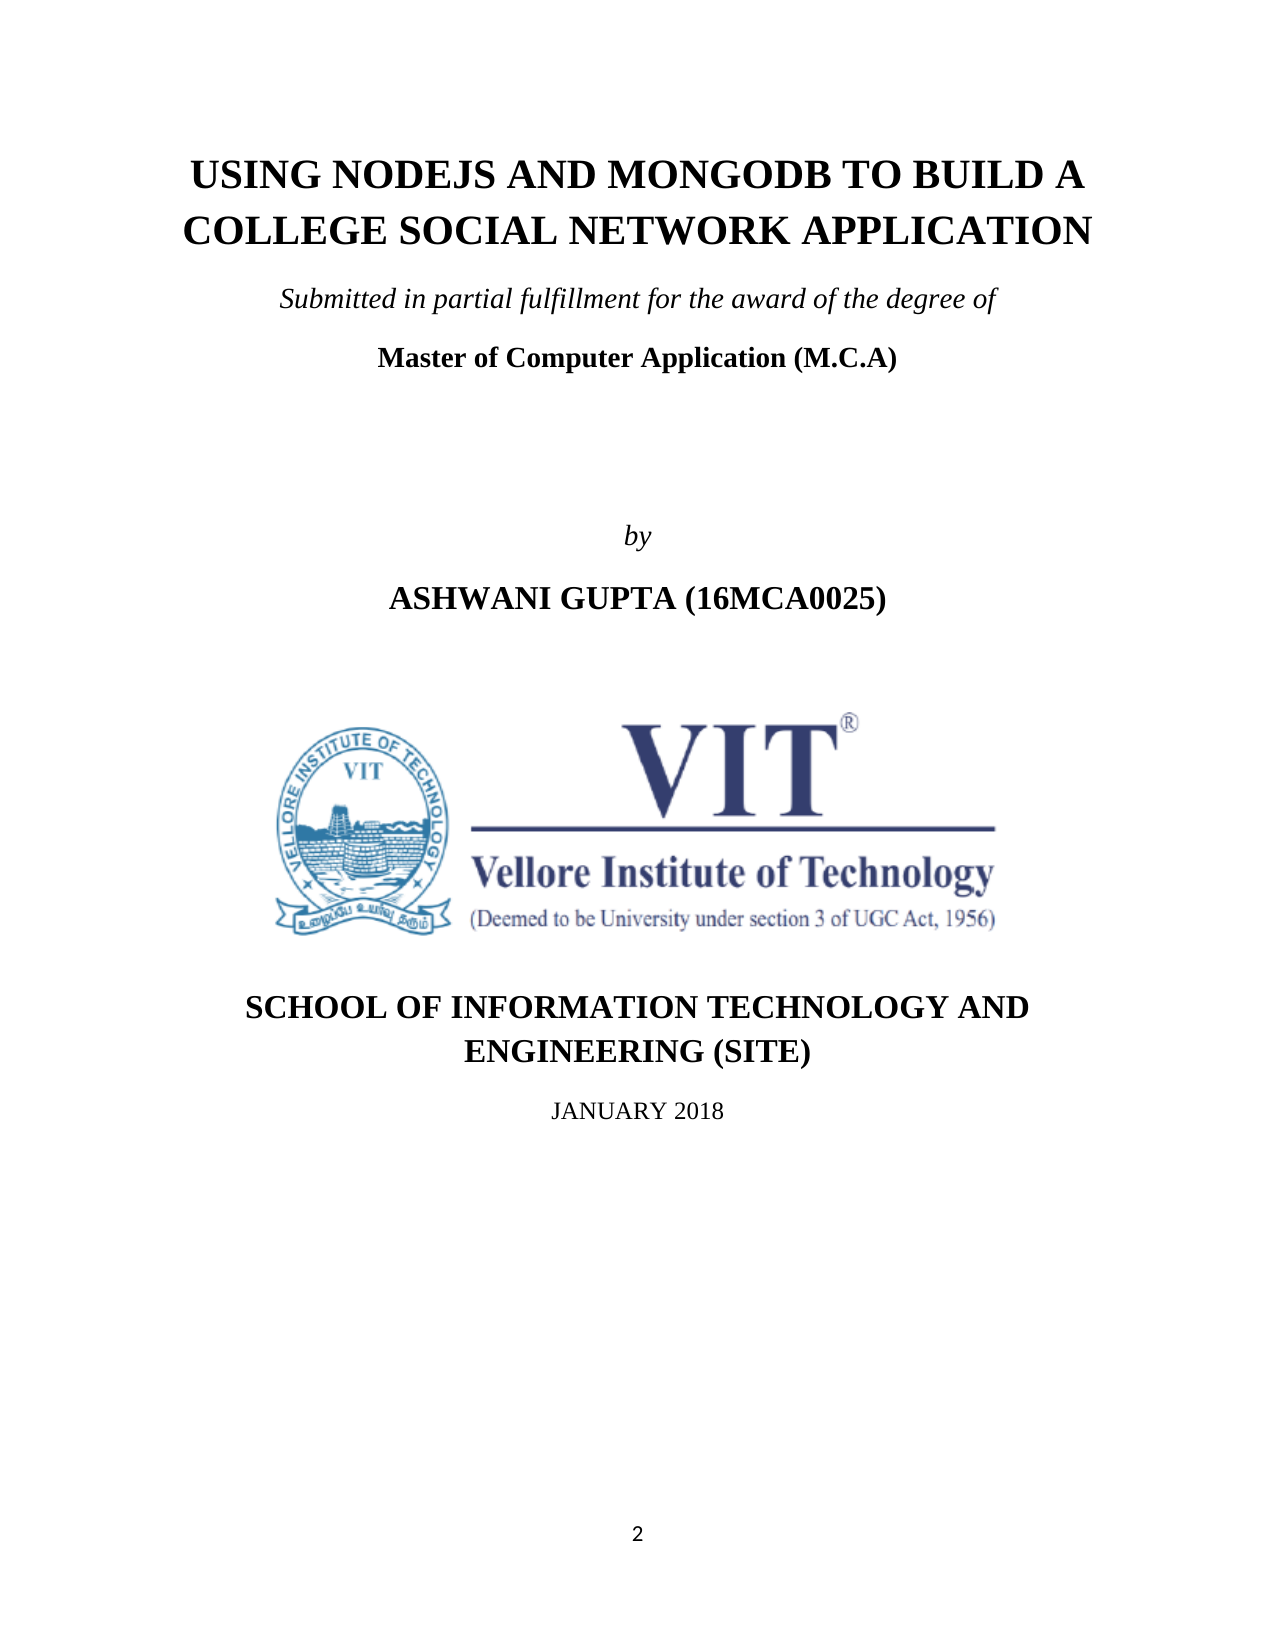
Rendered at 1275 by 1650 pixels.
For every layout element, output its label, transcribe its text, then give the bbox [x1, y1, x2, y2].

text ASHWANI GUPTA (16MCA0025) [150, 578, 1125, 616]
text Submitted in partial fulfillment for the award of the degree of [150, 281, 1125, 314]
picture [206, 642, 1069, 963]
text by [150, 518, 1125, 552]
text Master of Computer Application (M.C.A) [150, 340, 1125, 374]
text USING NODEJS AND MONGODB TO BUILD A COLLEGE SOCIAL NETWORK APPLICATION [150, 150, 1125, 253]
text JANUARY 2018 [150, 1096, 1125, 1125]
text SCHOOL OF INFORMATION TECHNOLOGY AND ENGINEERING (SITE) [150, 987, 1125, 1070]
